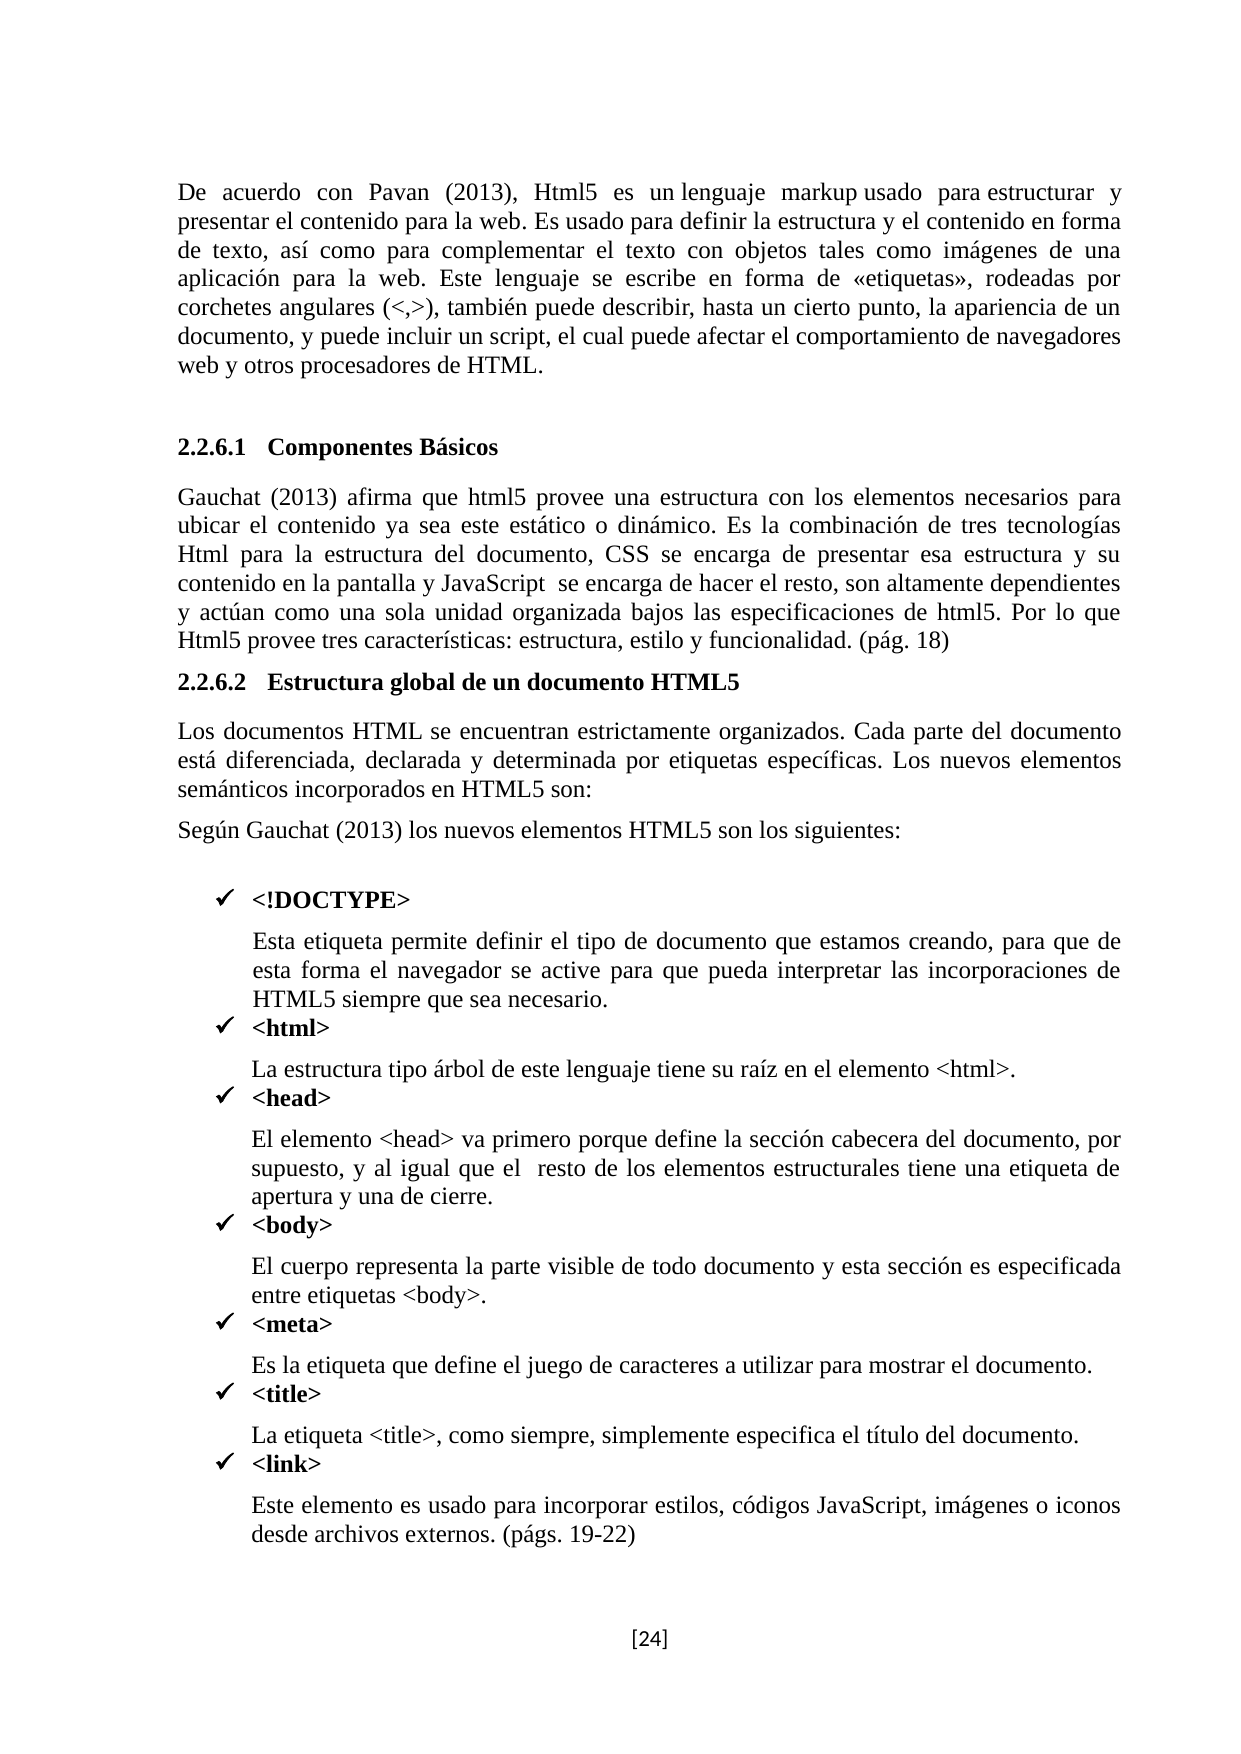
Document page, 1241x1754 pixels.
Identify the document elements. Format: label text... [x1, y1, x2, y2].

list <html> [214, 1013, 1122, 1041]
text El elemento <head> va primero porque define la sección cabecera del documento, por supuesto, y al igual que el resto de los elementos estructurales tiene una etiqueta de apertura y una de cierre. [251, 1124, 1122, 1210]
text Según Gauchat (2013) los nuevos elementos HTML5 son los siguientes: [177, 815, 1122, 844]
subtitle Componentes Básicos [177, 432, 1122, 461]
list <!DOCTYPE> [214, 885, 1122, 914]
subtitle Estructura global de un documento HTML5 [177, 667, 1122, 696]
list <link> [214, 1449, 1122, 1478]
list <title> [214, 1379, 1122, 1408]
list <head> [214, 1083, 1122, 1111]
list <body> [214, 1210, 1122, 1239]
text El cuerpo representa la parte visible de todo documento y esta sección es especificada entre etiquetas <body>. [251, 1251, 1122, 1309]
text De acuerdo con Pavan , Html5 es un lenguaje markup usado para estructurar y presentar el contenido para la web. Es usado para definir la estructura y el contenido en forma de texto, así como para complementar el texto con objetos tales como imágenes de una aplicación para la web. Este lenguaje se escribe en forma de «etiquetas», rodeadas por corchetes angulares (<,>), también puede describir, hasta un cierto punto, la apariencia de un documento, y puede incluir un script, el cual puede afectar el comportamiento de navegadores web y otros procesadores de HTML. [177, 177, 1122, 378]
text La etiqueta <title>, como siempre, simplemente especifica el título del documento. [251, 1420, 1122, 1449]
list <meta> [214, 1309, 1122, 1338]
text La estructura tipo árbol de este lenguaje tiene su raíz en el elemento <html>. [251, 1054, 1122, 1083]
text Este elemento es usado para incorporar estilos, códigos JavaScript, imágenes o iconos desde archivos externos. [251, 1490, 1122, 1548]
text Gauchat (2013) afirma que html5 provee una estructura con los elementos necesarios para ubicar el contenido ya sea este estático o dinámico. Es la combinación de tres tecnologías Html para la estructura del documento, CSS se encarga de presentar esa estructura y su contenido en la pantalla y JavaScript se encarga de hacer el resto, son altamente dependientes y actúan como una sola unidad organizada bajos las especificaciones de html5. Por lo que Html5 provee tres características: estructura, estilo y funcionalidad. [177, 482, 1122, 654]
text Los documentos HTML se encuentran estrictamente organizados. Cada parte del documento está diferenciada, declarada y determinada por etiquetas específicas. Los nuevos elementos semánticos incorporados en HTML5 son: [177, 716, 1122, 803]
text Es la etiqueta que define el juego de caracteres a utilizar para mostrar el documento. [251, 1350, 1122, 1379]
text Esta etiqueta permite definir el tipo de documento que estamos creando, para que de esta forma el navegador se active para que pueda interpretar las incorporaciones de HTML5 siempre que sea necesario. [252, 926, 1122, 1013]
